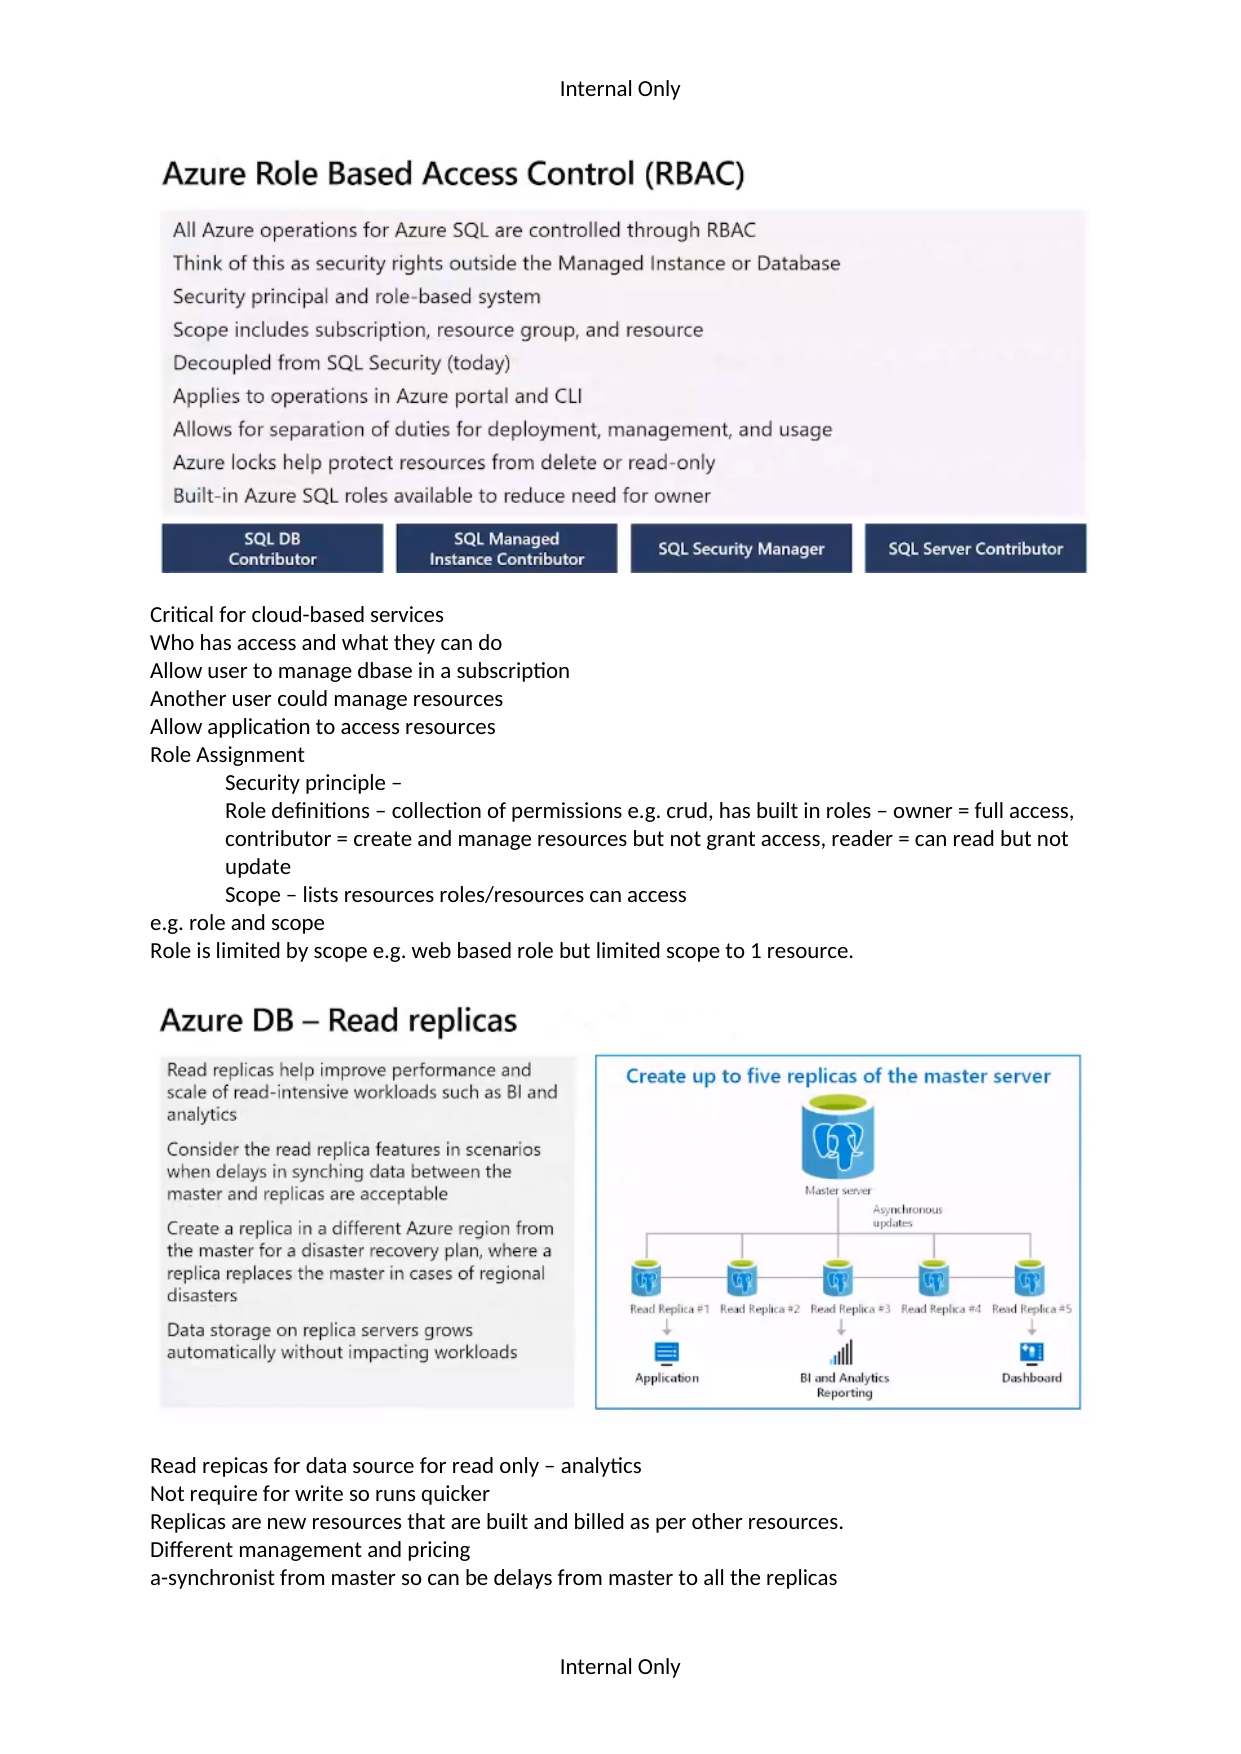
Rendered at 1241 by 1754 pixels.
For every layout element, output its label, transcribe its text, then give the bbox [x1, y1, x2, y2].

text Not require for write so runs quicker [150, 1479, 1090, 1507]
text Role Assignment [150, 740, 1090, 768]
text Allow user to manage dbase in a subscription [150, 656, 1090, 684]
text Role definitions – collection of permissions e.g. crud, has built in roles – owner = full access, [150, 796, 1090, 824]
text Security principle – [150, 768, 1090, 796]
text Who has access and what they can do [150, 628, 1090, 656]
text Critical for cloud-based services [150, 600, 1090, 628]
text Allow application to access resources [150, 712, 1090, 740]
picture [150, 150, 1091, 573]
text Role is limited by scope e.g. web based role but limited scope to 1 resource. [150, 937, 1090, 964]
text Read repicas for data source for read only – analytics [150, 1451, 1090, 1479]
picture [150, 992, 1091, 1424]
text update [150, 852, 1090, 881]
text a-synchronist from master so can be delays from master to all the replicas [150, 1563, 1090, 1592]
text Another user could manage resources [150, 684, 1090, 712]
text e.g. role and scope [150, 908, 1090, 937]
text contributor = create and manage resources but not grant access, reader = can read but not [150, 824, 1090, 852]
text Replicas are new resources that are built and billed as per other resources. [150, 1507, 1090, 1536]
text Different management and pricing [150, 1536, 1090, 1563]
text Scope – lists resources roles/resources can access [150, 881, 1090, 908]
